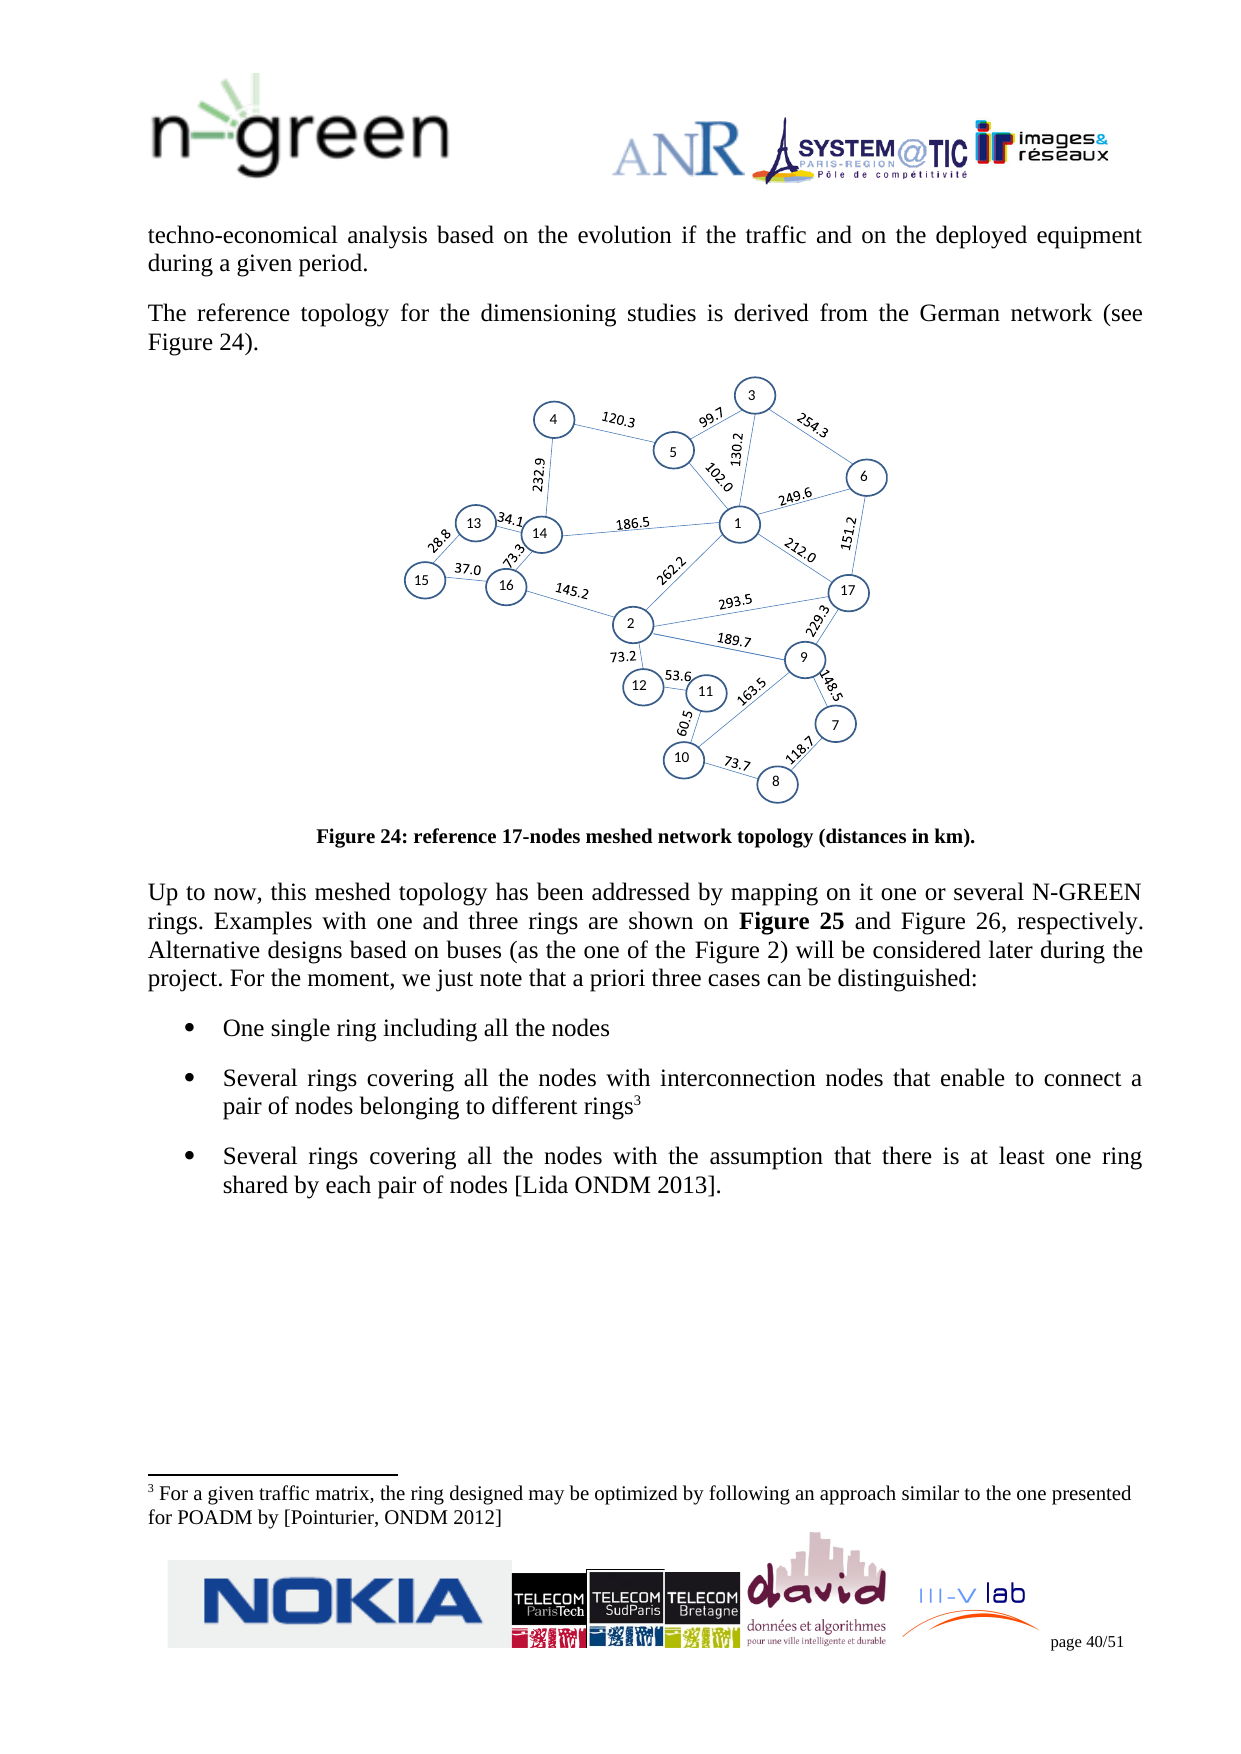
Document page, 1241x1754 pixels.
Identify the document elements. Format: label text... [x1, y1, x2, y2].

list Several rings covering all the nodes with the assumption that there is at least one ring shared by each pair of nodes [Lida ONDM 2013]. [185, 1141, 1144, 1198]
list Several rings covering all the nodes with interconnection nodes that enable to connect a pair of nodes belonging to different rings [185, 1063, 1144, 1120]
text Up to now, this meshed topology has been addressed by mapping on it one or several N-GREEN rings. Examples with one and three rings are shown on Figure 25 and Figure 26, respectively. Alternative designs based on buses (as the one of the Figure 2) will be considered later during the project. For the moment, we just note that a priori three cases can be distinguished: [148, 877, 1144, 992]
text Figure 24: reference 17-nodes meshed network topology (distances in km). [148, 824, 1144, 848]
picture [167, 1529, 1051, 1648]
list One single ring including all the nodes [185, 1013, 1144, 1042]
picture [975, 93, 1109, 191]
text The reference topology for the dimensioning studies is derived from the German network (see Figure 24). [148, 298, 1144, 356]
picture [147, 73, 454, 191]
